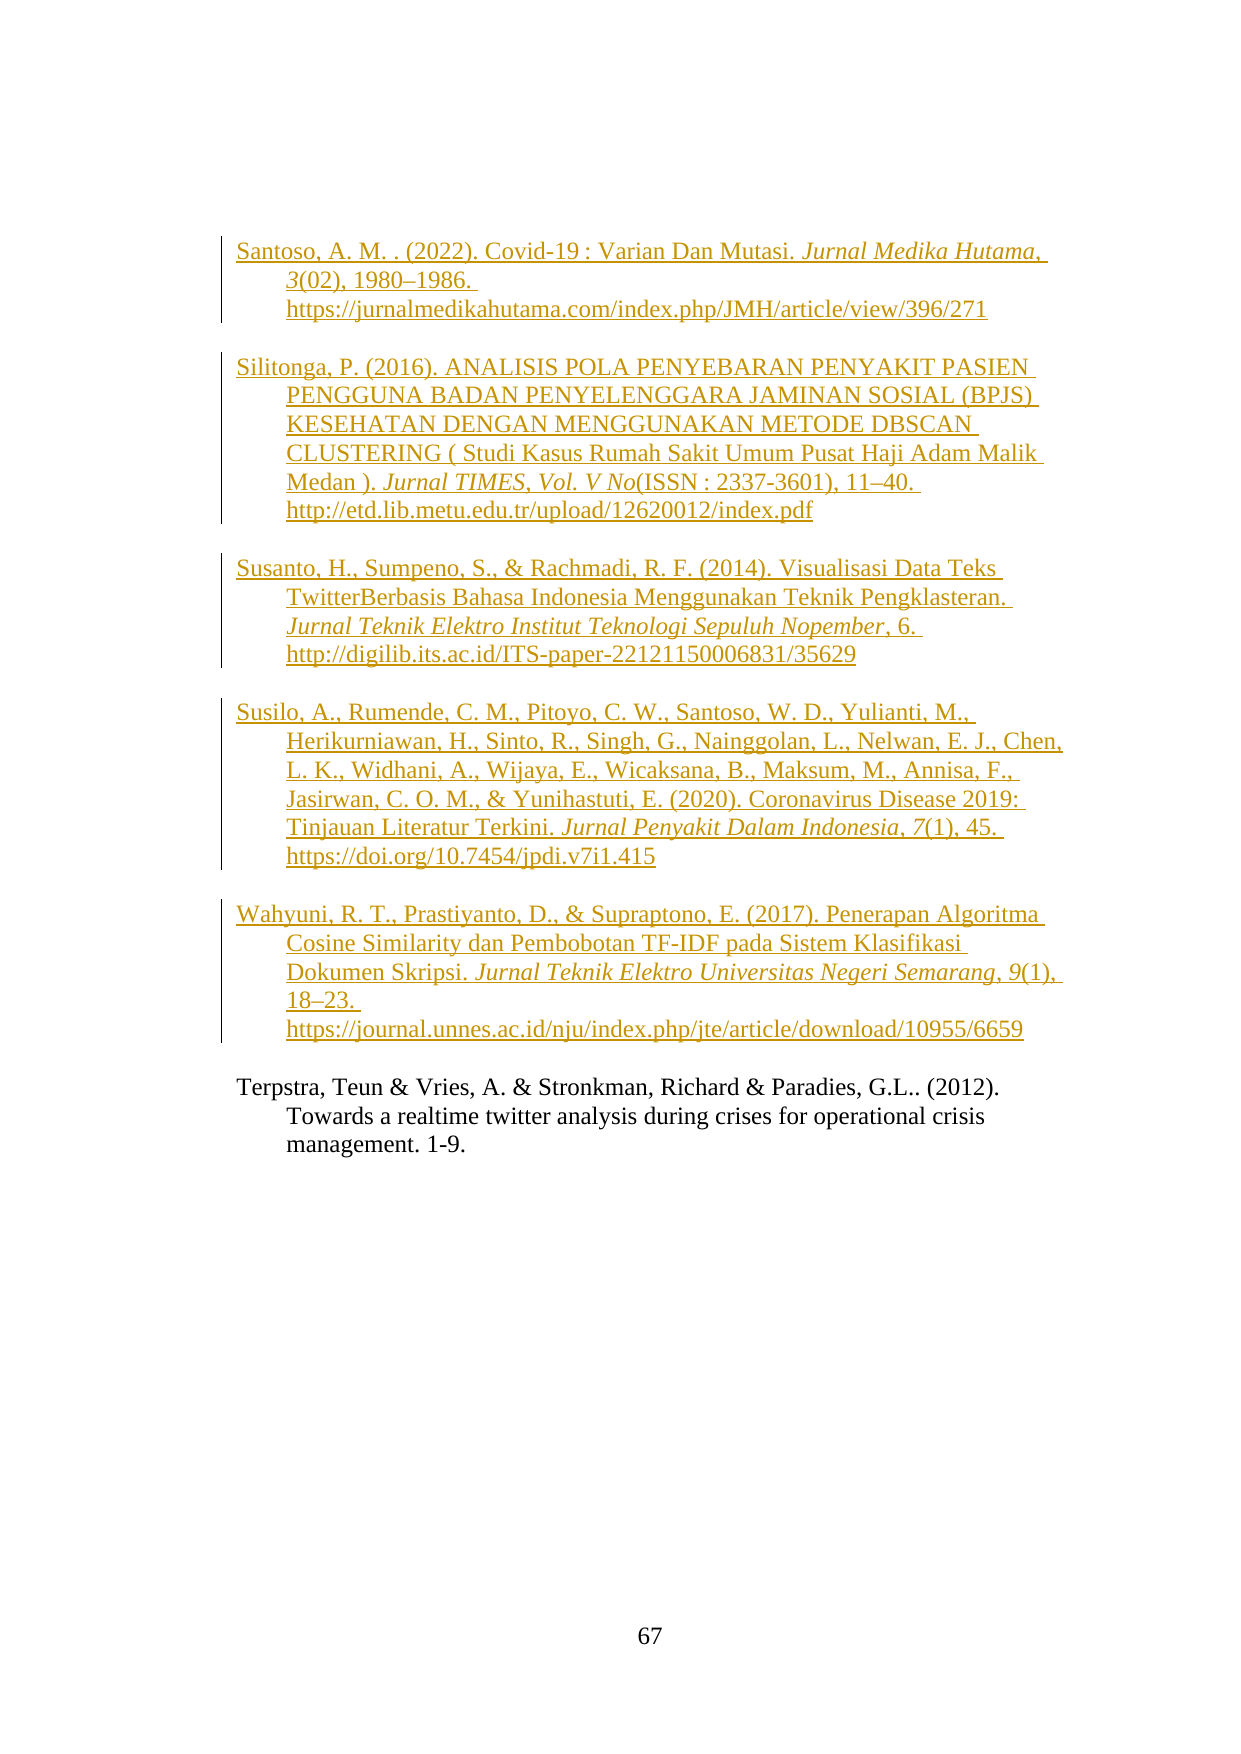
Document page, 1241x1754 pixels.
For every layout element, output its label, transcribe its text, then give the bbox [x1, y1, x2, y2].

text Terpstra, Teun & Vries, A. & Stronkman, Richard & Paradies, G.L.. (2012). Towards a realtime twitter analysis during crises for operational crisis management. 1-9. [236, 1072, 1063, 1158]
